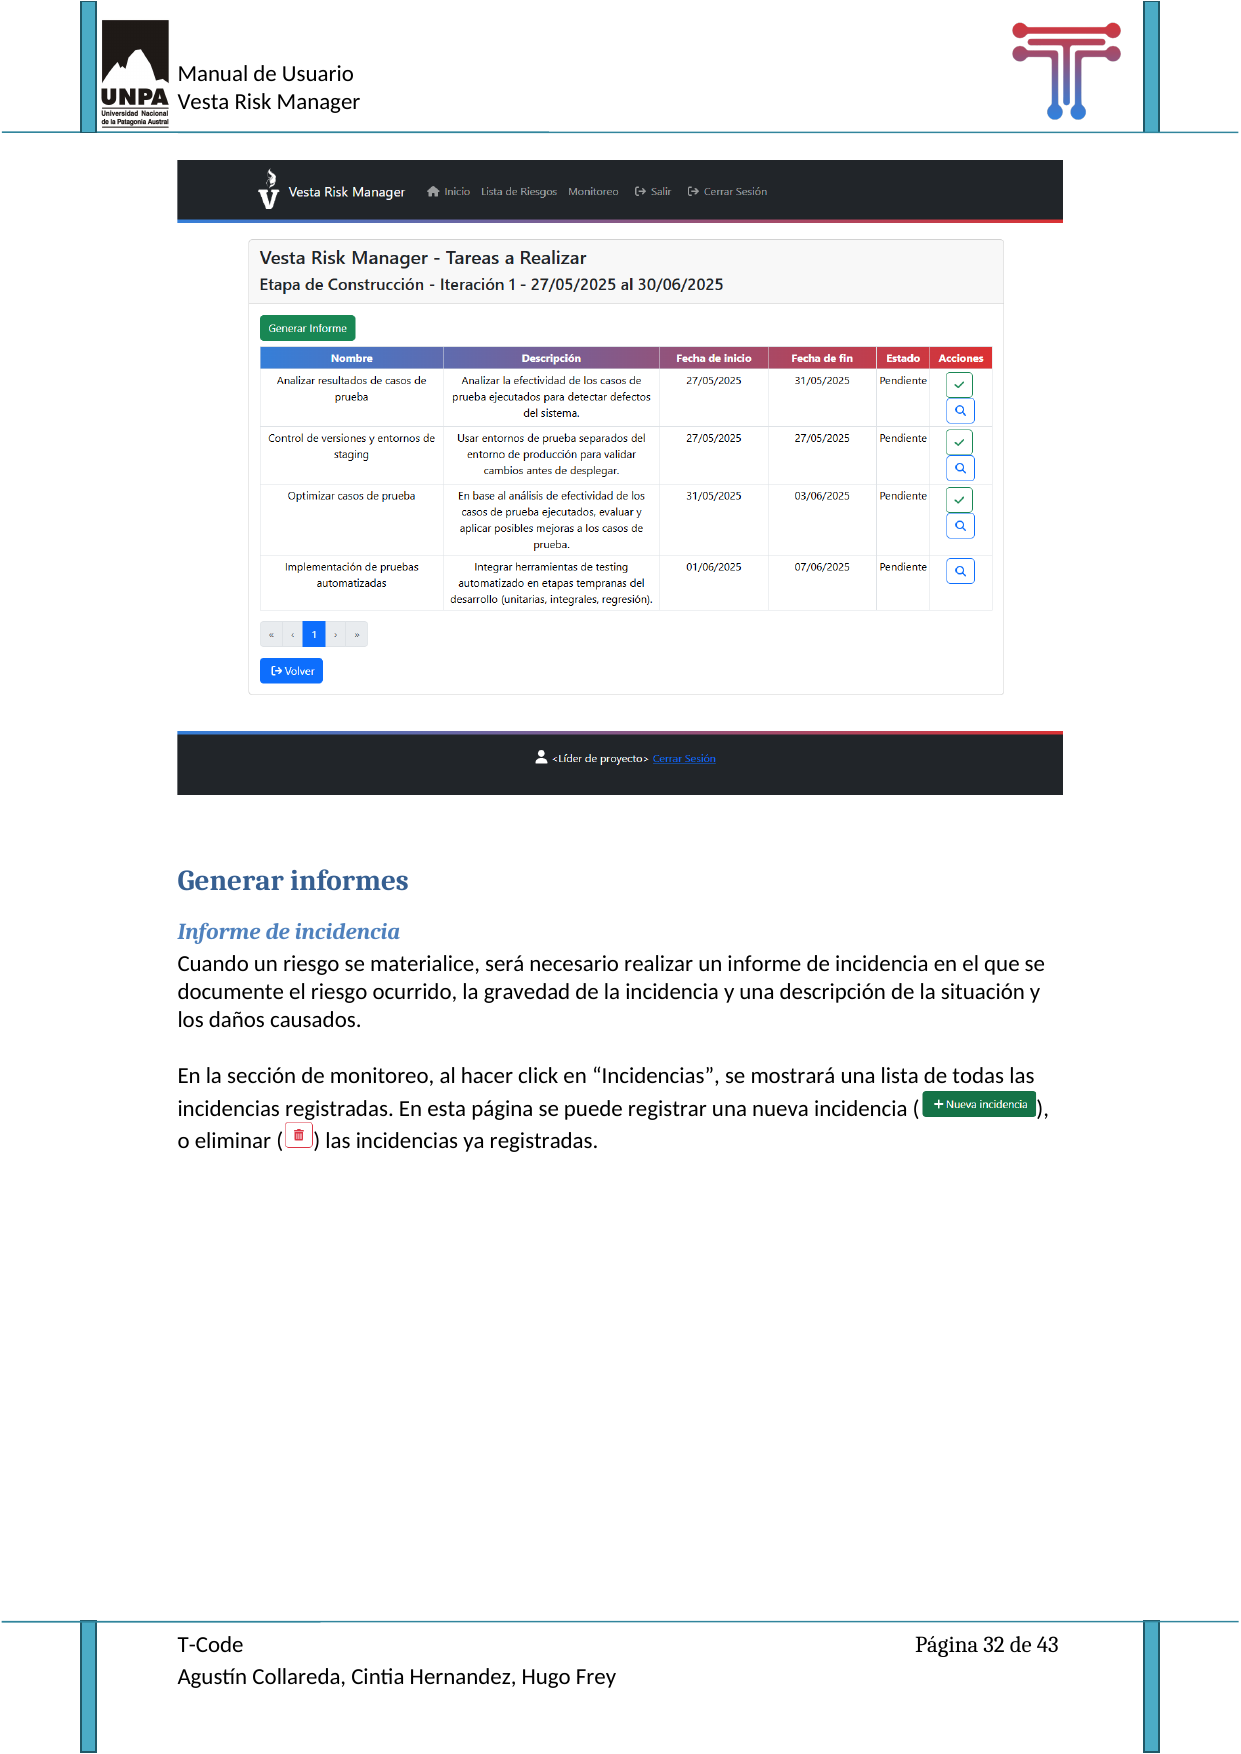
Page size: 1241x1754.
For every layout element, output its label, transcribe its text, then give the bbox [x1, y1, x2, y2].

text Cuando un riesgo se materialice, será necesario realizar un informe de incidencia en el que se documente el riesgo ocurrido, la gravedad de la incidencia y una descripción de la situación y los daños causados. [177, 949, 1063, 1033]
picture [1012, 19, 1122, 122]
text Generar informes [177, 864, 1063, 898]
text En la sección de monitoreo, al hacer click en “Incidencias”, se mostrará una lista de todas las incidencias registradas. En esta página se puede registrar una nueva incidencia (), o eliminar () las incidencias ya registradas. [177, 1061, 1063, 1155]
picture [283, 1122, 313, 1149]
picture [100, 18, 170, 129]
subtitle Informe de incidencia [177, 919, 1063, 945]
picture [177, 160, 1063, 795]
picture [920, 1089, 1037, 1117]
